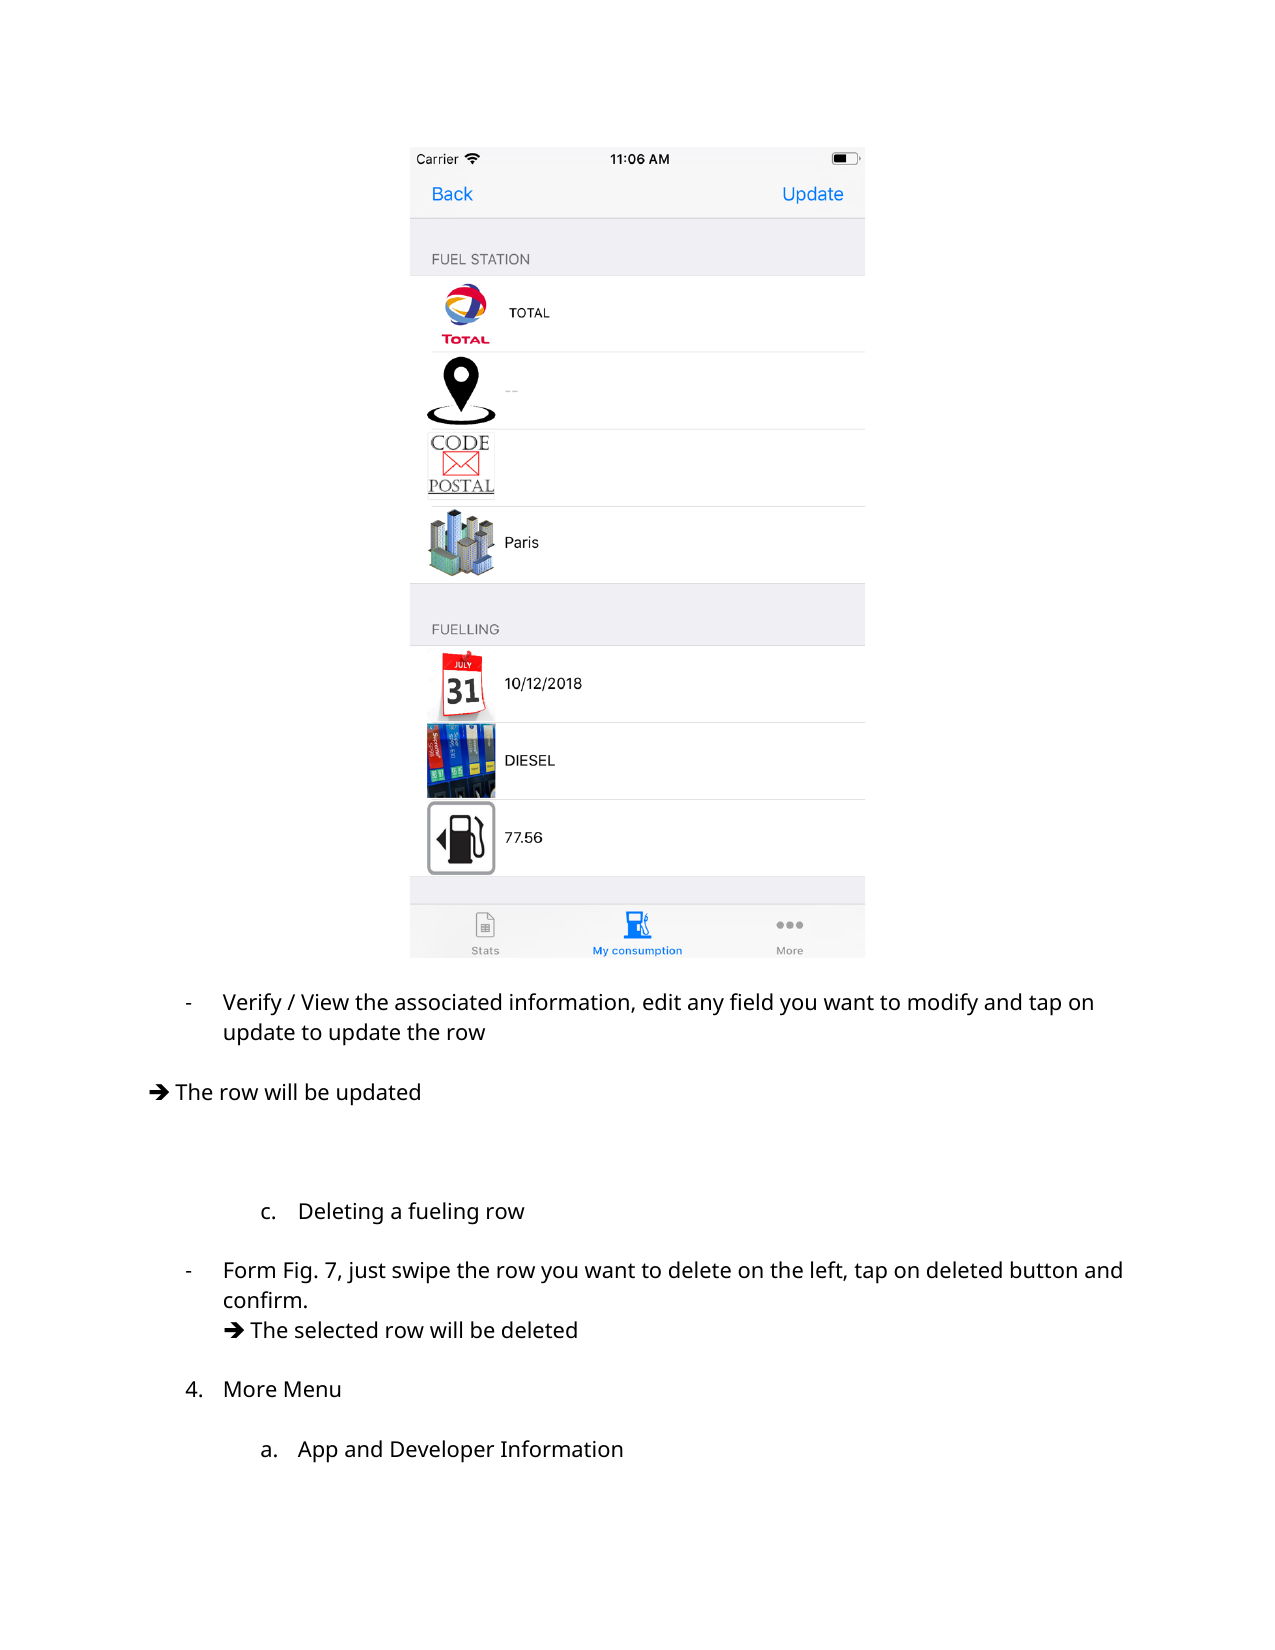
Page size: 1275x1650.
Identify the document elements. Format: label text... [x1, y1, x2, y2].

list Verify / View the associated information, edit any field you want to modify and tap on update to update the row [185, 987, 1127, 1047]
list Form Fig. 7, just swipe the row you want to delete on the left, tap on deleted button and confirm. [185, 1255, 1127, 1315]
picture [409, 147, 866, 958]
list App and Developer Information [260, 1434, 1127, 1464]
text The row will be updated [148, 1077, 1127, 1106]
list More Menu [185, 1374, 1127, 1404]
list Deleting a fueling row [260, 1196, 1127, 1226]
list The selected row will be deleted [223, 1315, 1127, 1345]
